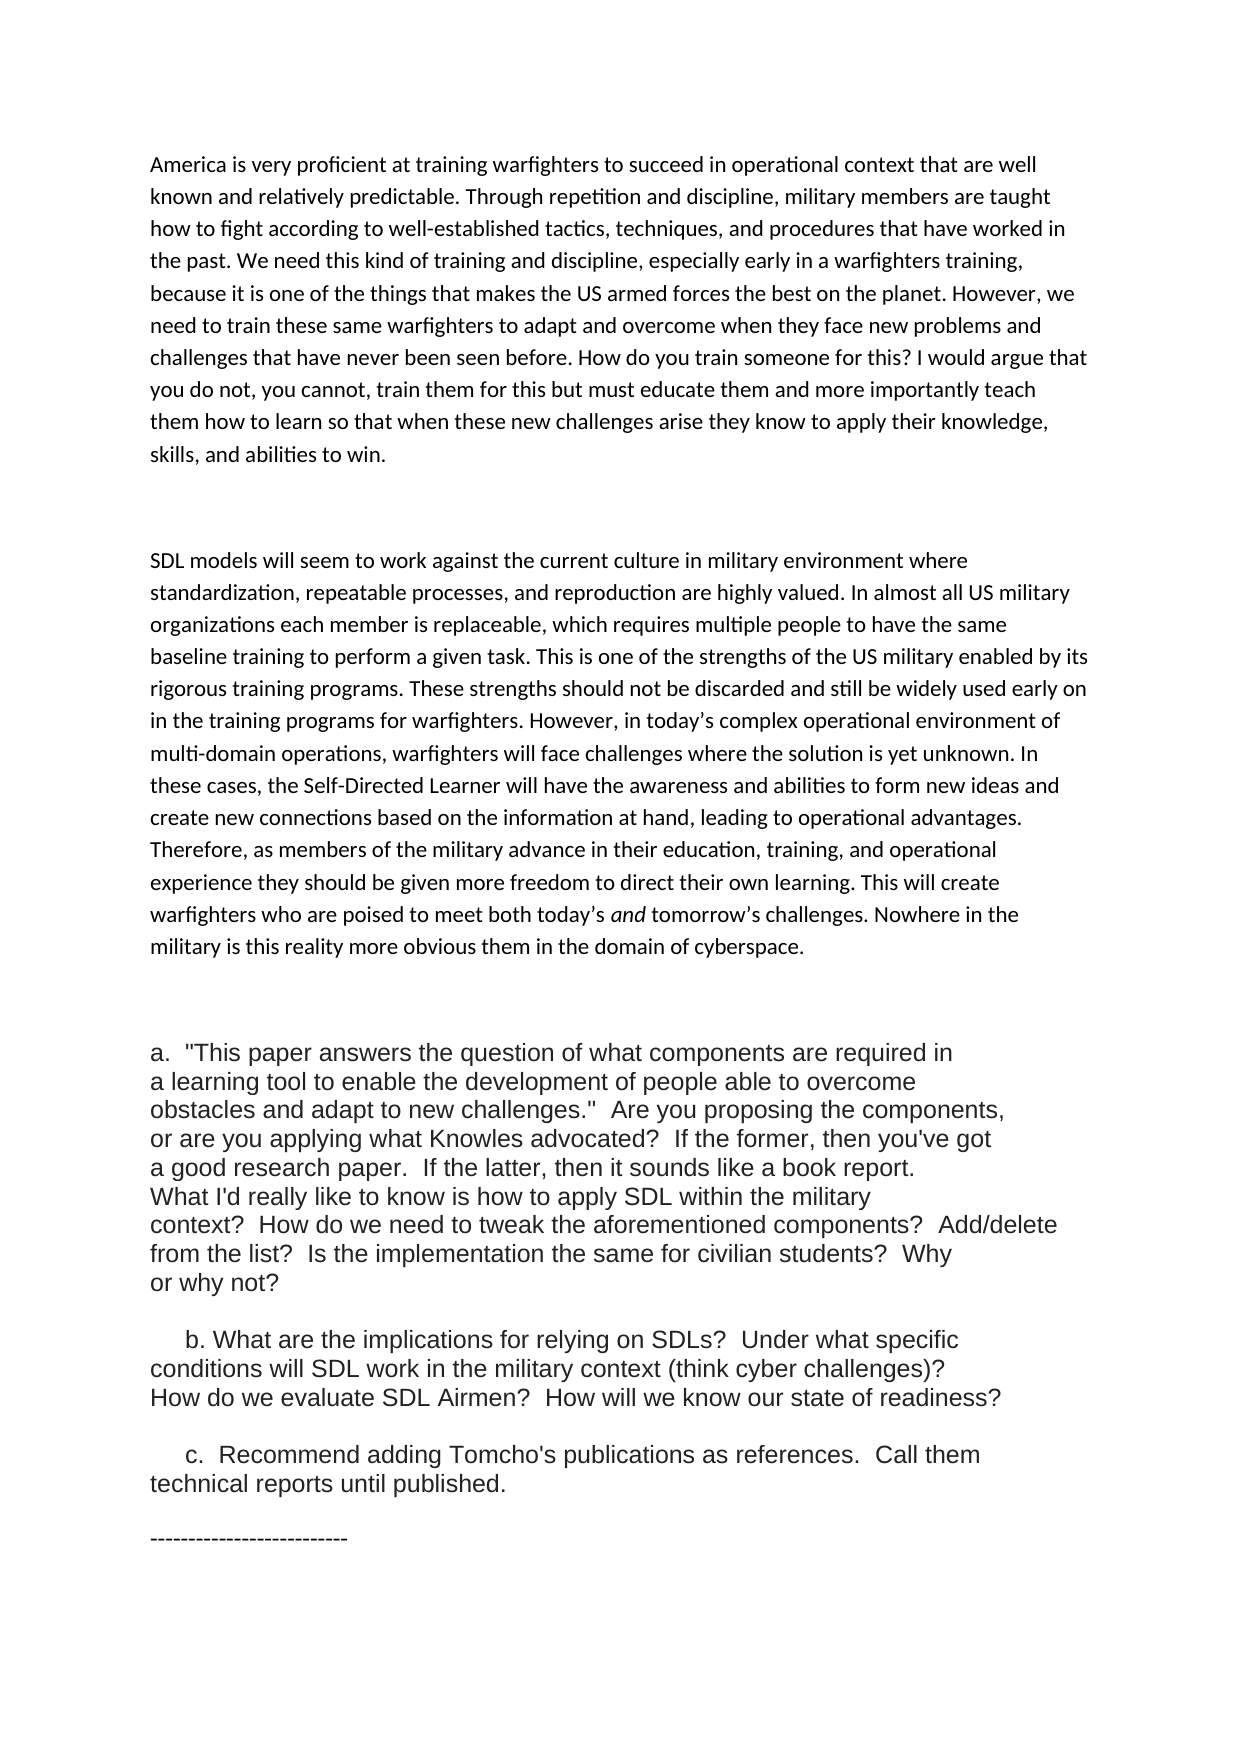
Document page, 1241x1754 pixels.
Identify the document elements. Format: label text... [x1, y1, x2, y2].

text SDL models will seem to work against the current culture in military environment where standardization, repeatable processes, and reproduction are highly valued. In almost all US military organizations each member is replaceable, which requires multiple people to have the same baseline training to perform a given task. This is one of the strengths of the US military enabled by its rigorous training programs. These strengths should not be discarded and still be widely used early on in the training programs for warfighters. However, in today’s complex operational environment of multi-domain operations, warfighters will face challenges where the solution is yet unknown. In these cases, the Self-Directed Learner will have the awareness and abilities to form new ideas and create new connections based on the information at hand, leading to operational advantages. Therefore, as members of the military advance in their education, training, and operational experience they should be given more freedom to direct their own learning. This will create warfighters who are poised to meet both today’s and tomorrow’s challenges. Nowhere in the military is this reality more obvious them in the domain of cyberspace. [150, 546, 1090, 960]
text a. "This paper answers the question of what components are required in a learning tool to enable the development of people able to overcome obstacles and adapt to new challenges." Are you proposing the components, or are you applying what Knowles advocated? If the former, then you've got a good research paper. If the latter, then it sounds like a book report. What I'd really like to know is how to apply SDL within the military context? How do we need to tweak the aforementioned components? Add/delete from the list? Is the implementation the same for civilian students? Why or why not? b. What are the implications for relying on SDLs? Under what specific conditions will SDL work in the military context (think cyber challenges)? How do we evaluate SDL Airmen? How will we know our state of readiness? c. Recommend adding Tomcho's publications as references. Call them technical reports until published. [150, 1038, 1090, 1498]
text America is very proficient at training warfighters to succeed in operational context that are well known and relatively predictable. Through repetition and discipline, military members are taught how to fight according to well-established tactics, techniques, and procedures that have worked in the past. We need this kind of training and discipline, especially early in a warfighters training, because it is one of the things that makes the US armed forces the best on the planet. However, we need to train these same warfighters to adapt and overcome when they face new problems and challenges that have never been seen before. How do you train someone for this? I would argue that you do not, you cannot, train them for this but must educate them and more importantly teach them how to learn so that when these new challenges arise they know to apply their knowledge, skills, and abilities to win. [150, 150, 1090, 468]
text -------------------------- [150, 1524, 1090, 1550]
